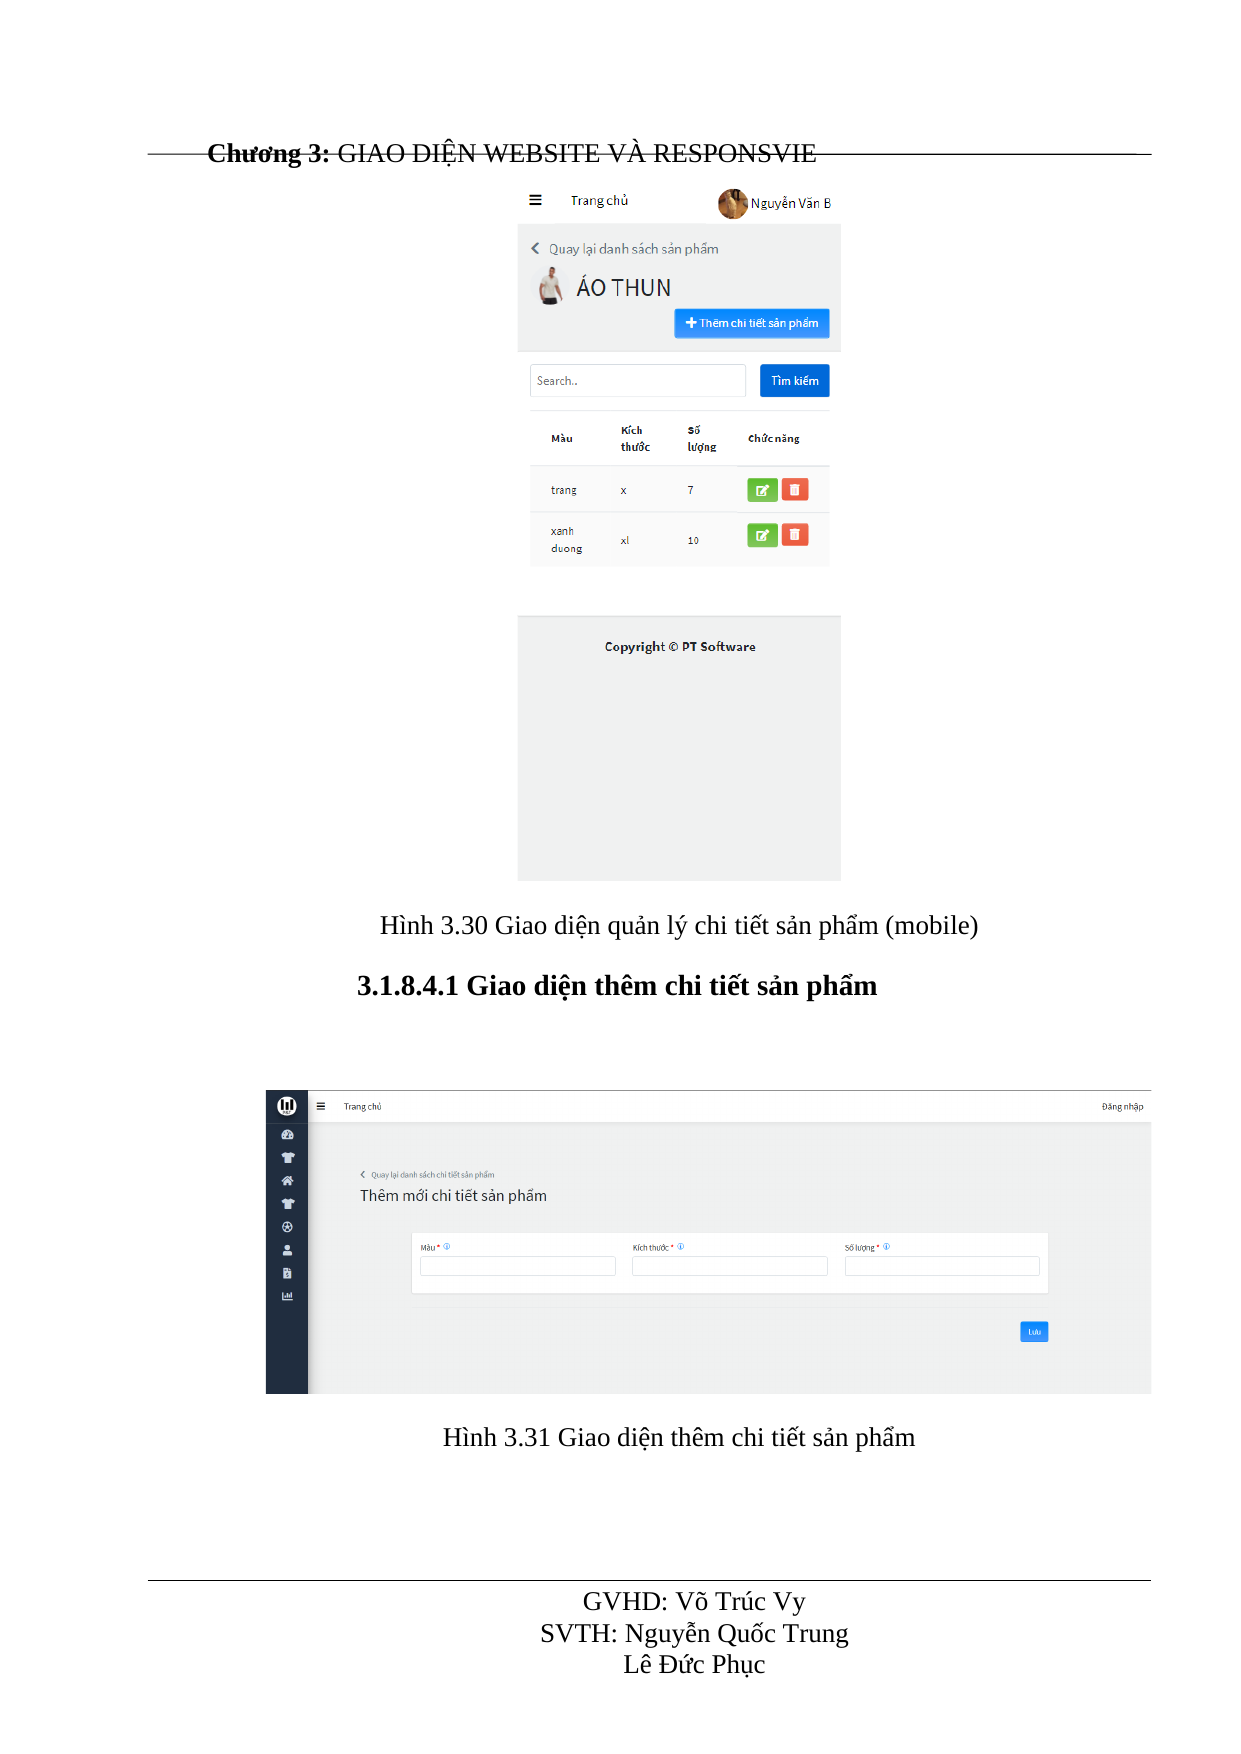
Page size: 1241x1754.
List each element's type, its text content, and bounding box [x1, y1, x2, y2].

picture [517, 177, 841, 881]
picture [265, 1090, 1152, 1394]
subtitle Giao diện thêm chi tiết sản phẩm [357, 968, 1092, 1002]
